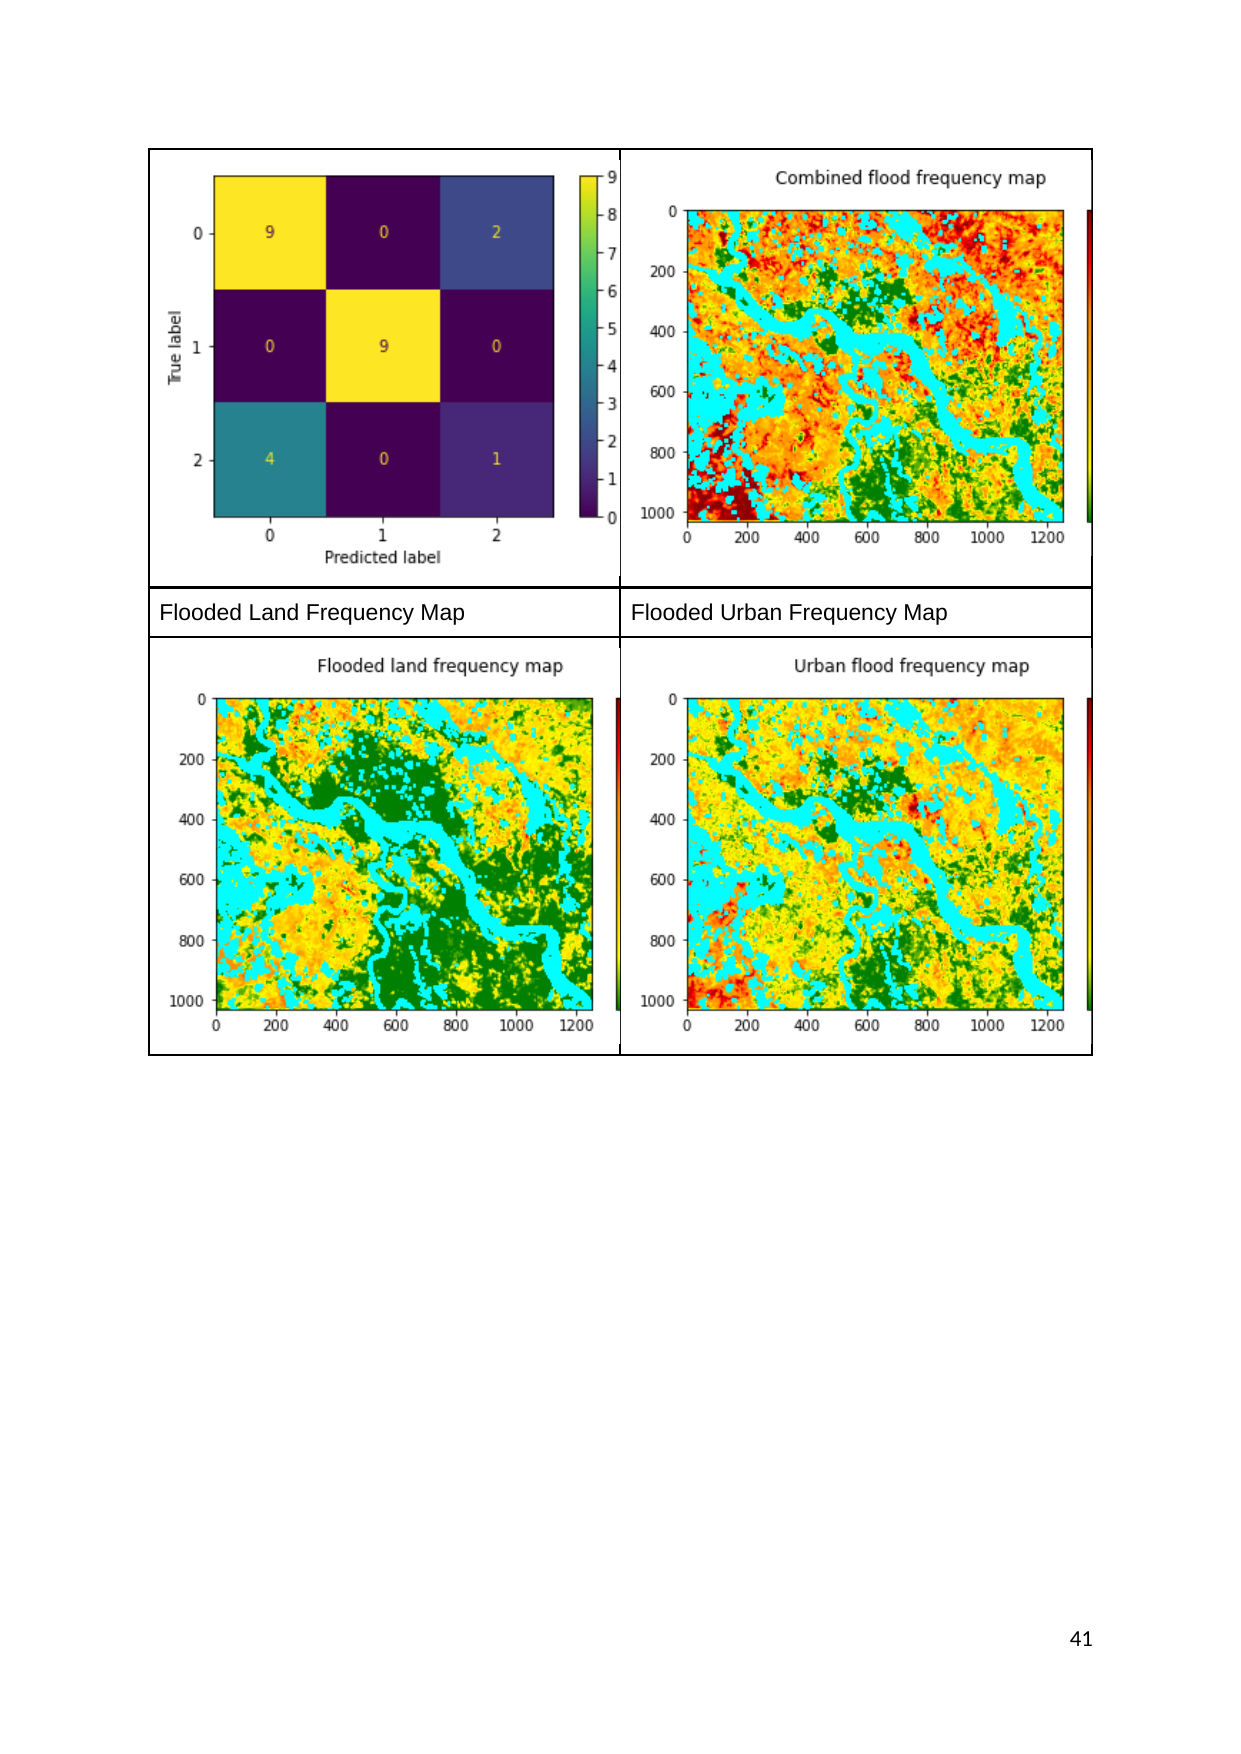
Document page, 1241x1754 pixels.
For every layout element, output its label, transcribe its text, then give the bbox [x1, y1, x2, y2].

table_cell [621, 638, 1091, 1054]
picture [630, 160, 1092, 556]
table_cell [150, 150, 619, 586]
table_cell Flooded Urban Frequency Map [621, 589, 1091, 636]
table_cell Flooded Land Frequency Map [150, 589, 619, 636]
picture [159, 648, 621, 1044]
picture [159, 160, 621, 576]
table_cell [621, 150, 1091, 586]
table_cell [150, 638, 619, 1054]
picture [630, 648, 1092, 1044]
